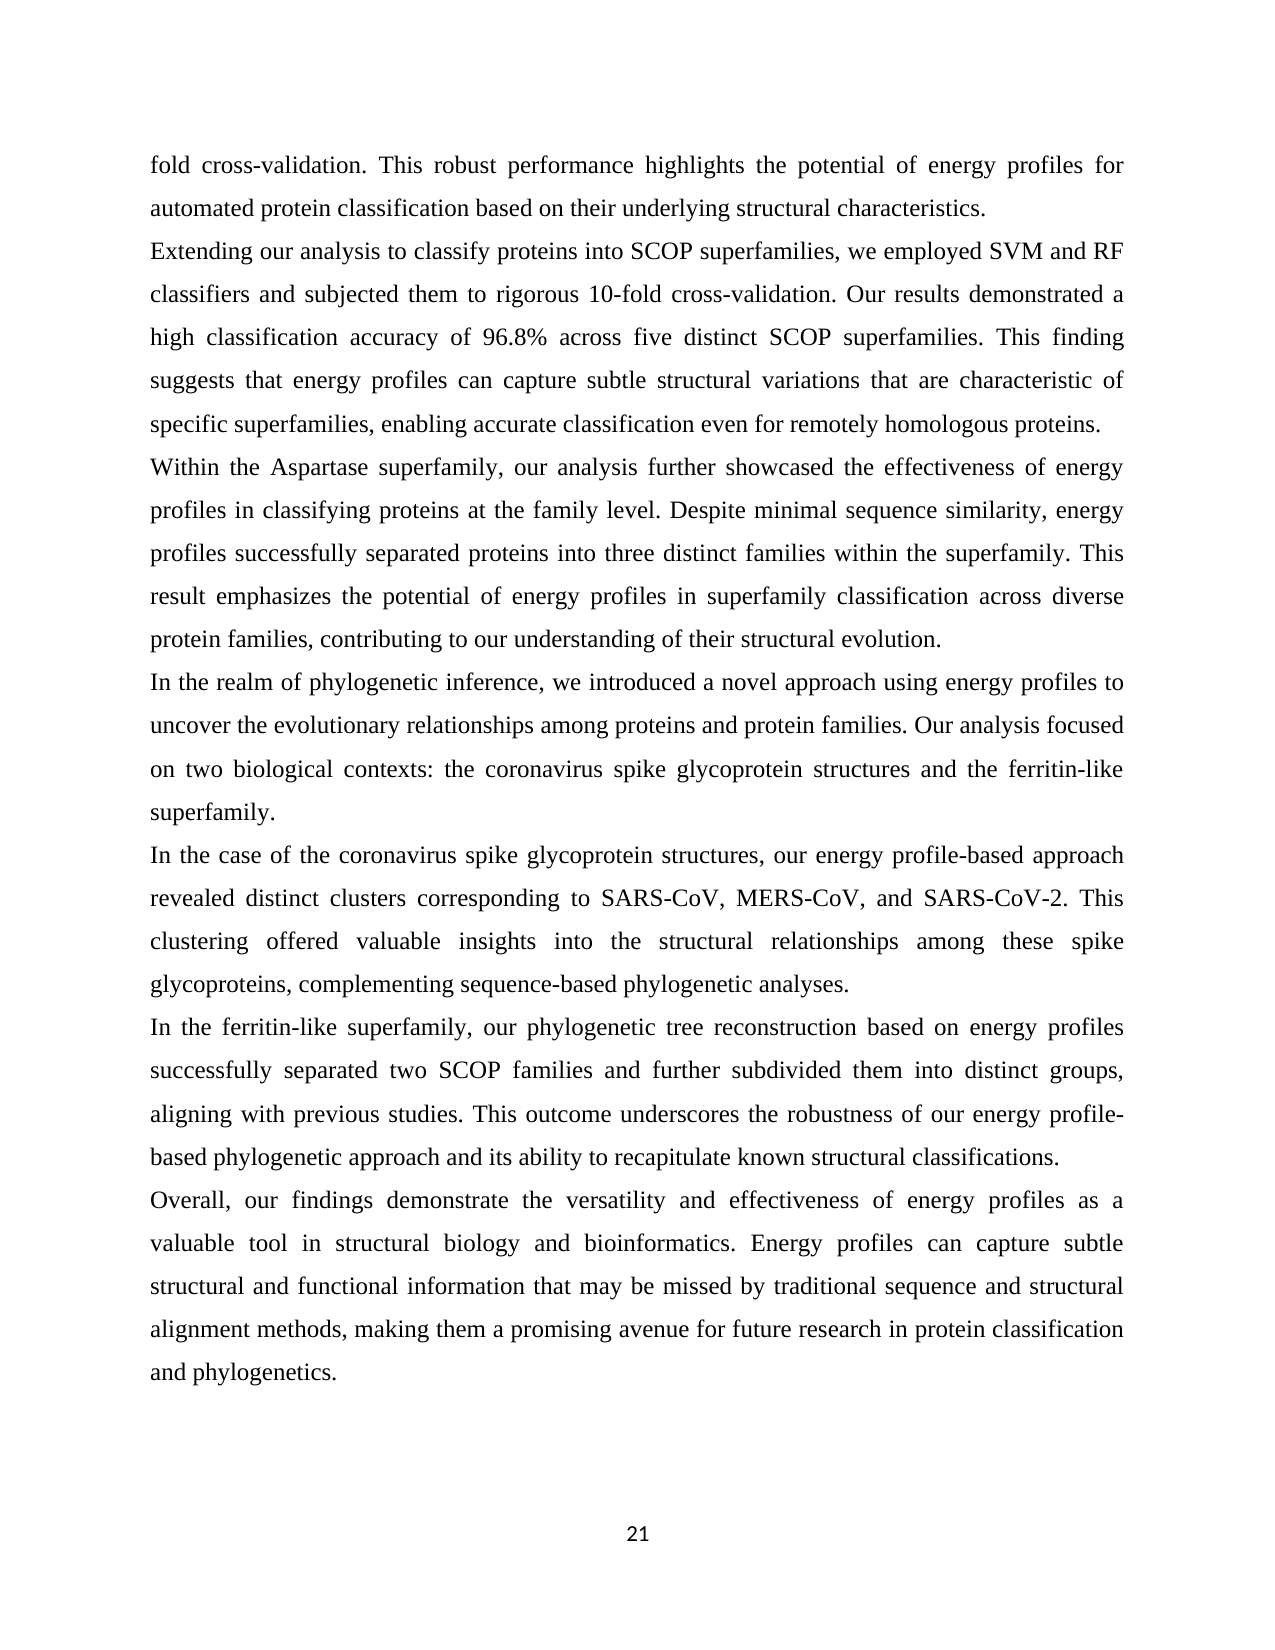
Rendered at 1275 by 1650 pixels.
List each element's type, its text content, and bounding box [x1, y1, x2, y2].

text Within the Aspartase superfamily, our analysis further showcased the effectiveness of energy profiles in classifying proteins at the family level. Despite minimal sequence similarity, energy profiles successfully separated proteins into three distinct families within the superfamily. This result emphasizes the potential of energy profiles in superfamily classification across diverse protein families, contributing to our understanding of their structural evolution. [150, 452, 1125, 653]
text In the ferritin-like superfamily, our phylogenetic tree reconstruction based on energy profiles successfully separated two SCOP families and further subdivided them into distinct groups, aligning with previous studies. This outcome underscores the robustness of our energy profile-based phylogenetic approach and its ability to recapitulate known structural classifications. [150, 1012, 1125, 1171]
text Extending our analysis to classify proteins into SCOP superfamilies, we employed SVM and RF classifiers and subjected them to rigorous 10-fold cross-validation. Our results demonstrated a high classification accuracy of 96.8% across five distinct SCOP superfamilies. This finding suggests that energy profiles can capture subtle structural variations that are characteristic of specific superfamilies, enabling accurate classification even for remotely homologous proteins. [150, 236, 1125, 437]
text In the case of the coronavirus spike glycoprotein structures, our energy profile-based approach revealed distinct clusters corresponding to SARS-CoV, MERS-CoV, and SARS-CoV-2. This clustering offered valuable insights into the structural relationships among these spike glycoproteins, complementing sequence-based phylogenetic analyses. [150, 840, 1125, 998]
text Overall, our findings demonstrate the versatility and effectiveness of energy profiles as a valuable tool in structural biology and bioinformatics. Energy profiles can capture subtle structural and functional information that may be missed by traditional sequence and structural alignment methods, making them a promising avenue for future research in protein classification and phylogenetics. [150, 1185, 1125, 1386]
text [150, 150, 1125, 222]
text In the realm of phylogenetic inference, we introduced a novel approach using energy profiles to uncover the evolutionary relationships among proteins and protein families. Our analysis focused on two biological contexts: the coronavirus spike glycoprotein structures and the ferritin-like superfamily. [150, 667, 1125, 826]
